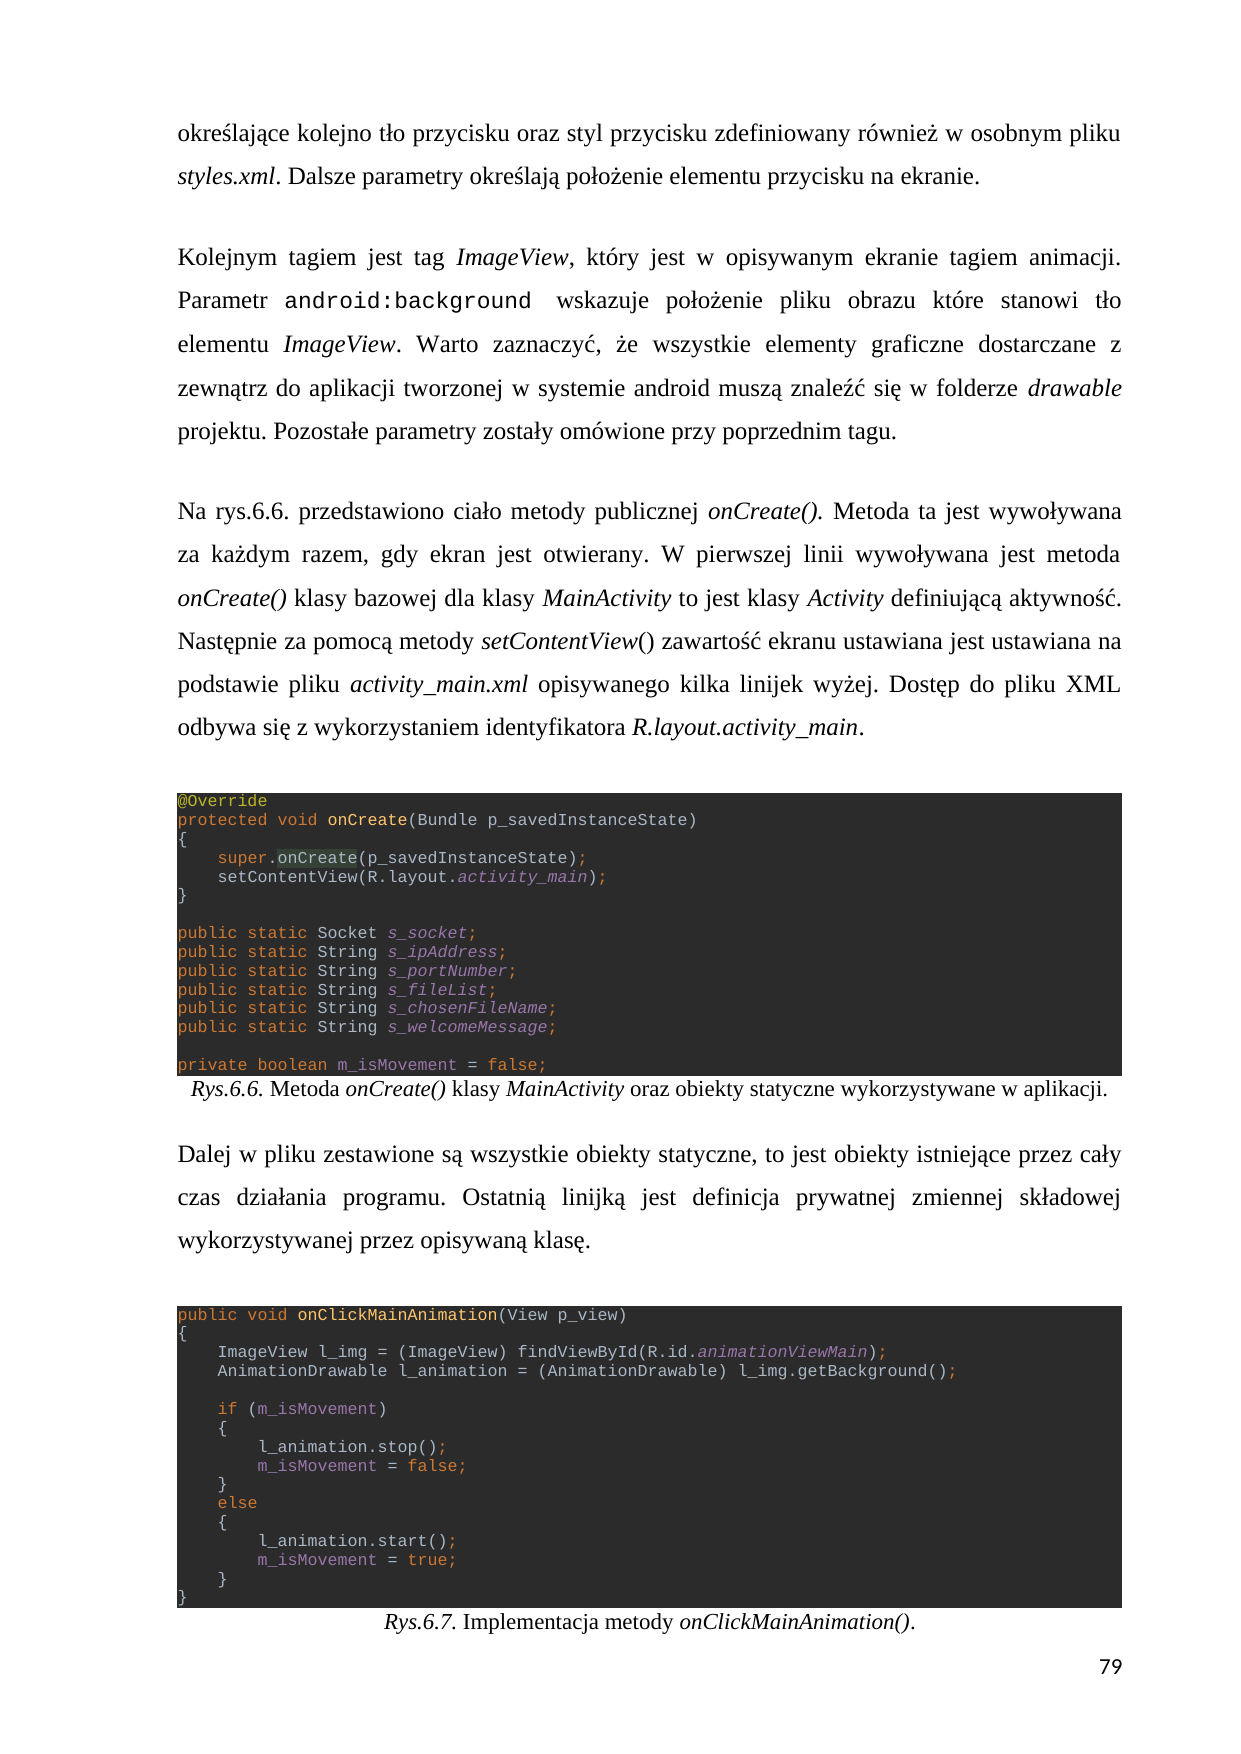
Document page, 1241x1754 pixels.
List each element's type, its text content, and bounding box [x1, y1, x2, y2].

text public static Socket s_socket; public static String s_ipAddress; public static String s_portNumber; public static String s_fileList; public static String s_chosenFileName; public static String s_welcomeMessage; private boolean m_isMovement = false; [177, 906, 1122, 1076]
text Kolejnym tagiem jest tag ImageView, który jest w opisywanym ekranie tagiem animacji. Parametr android:background wskazuje położenie pliku obrazu które stanowi tło elementu ImageView. Warto zaznaczyć, że wszystkie elementy graficzne dostarczane z zewnątrz do aplikacji tworzonej w systemie android muszą znaleźć się w folderze drawable projektu. Pozostałe parametry zostały omówione przy poprzednim tagu. [177, 242, 1122, 444]
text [177, 118, 1122, 190]
text Rys.6.7. Implementacja metody onClickMainAnimation(). [177, 1608, 1122, 1634]
text Na rys.6.6. przedstawiono ciało metody publicznej onCreate(). Metoda ta jest wywoływana za każdym razem, gdy ekran jest otwierany. W pierwszej linii wywoływana jest metoda onCreate() klasy bazowej dla klasy MainActivity to jest klasy Activity definiującą aktywność. Następnie za pomocą metody setContentView() zawartość ekranu ustawiana jest ustawiana na podstawie pliku activity_main.xml opisywanego kilka linijek wyżej. Dostęp do pliku XML odbywa się z wykorzystaniem identyfikatora R.layout.activity_main. [177, 496, 1122, 741]
text Rys.6.6. Metoda onCreate() klasy MainActivity oraz obiekty statyczne wykorzystywane w aplikacji. [177, 1076, 1122, 1102]
text public void onClickMainAnimation(View p_view) { ImageView l_img = (ImageView) findViewById(R.id.animationViewMain); AnimationDrawable l_animation = (AnimationDrawable) l_img.getBackground(); if (m_isMovement) { l_animation.stop(); m_isMovement = false; } else { l_animation.start(); m_isMovement = true; } } [177, 1306, 1122, 1608]
text @Override protected void onCreate(Bundle p_savedInstanceState) { super.onCreate(p_savedInstanceState); setContentView(R.layout.activity_main); } [177, 793, 1122, 906]
text Dalej w pliku zestawione są wszystkie obiekty statyczne, to jest obiekty istniejące przez cały czas działania programu. Ostatnią linijką jest definicja prywatnej zmiennej składowej wykorzystywanej przez opisywaną klasę. [177, 1139, 1122, 1254]
